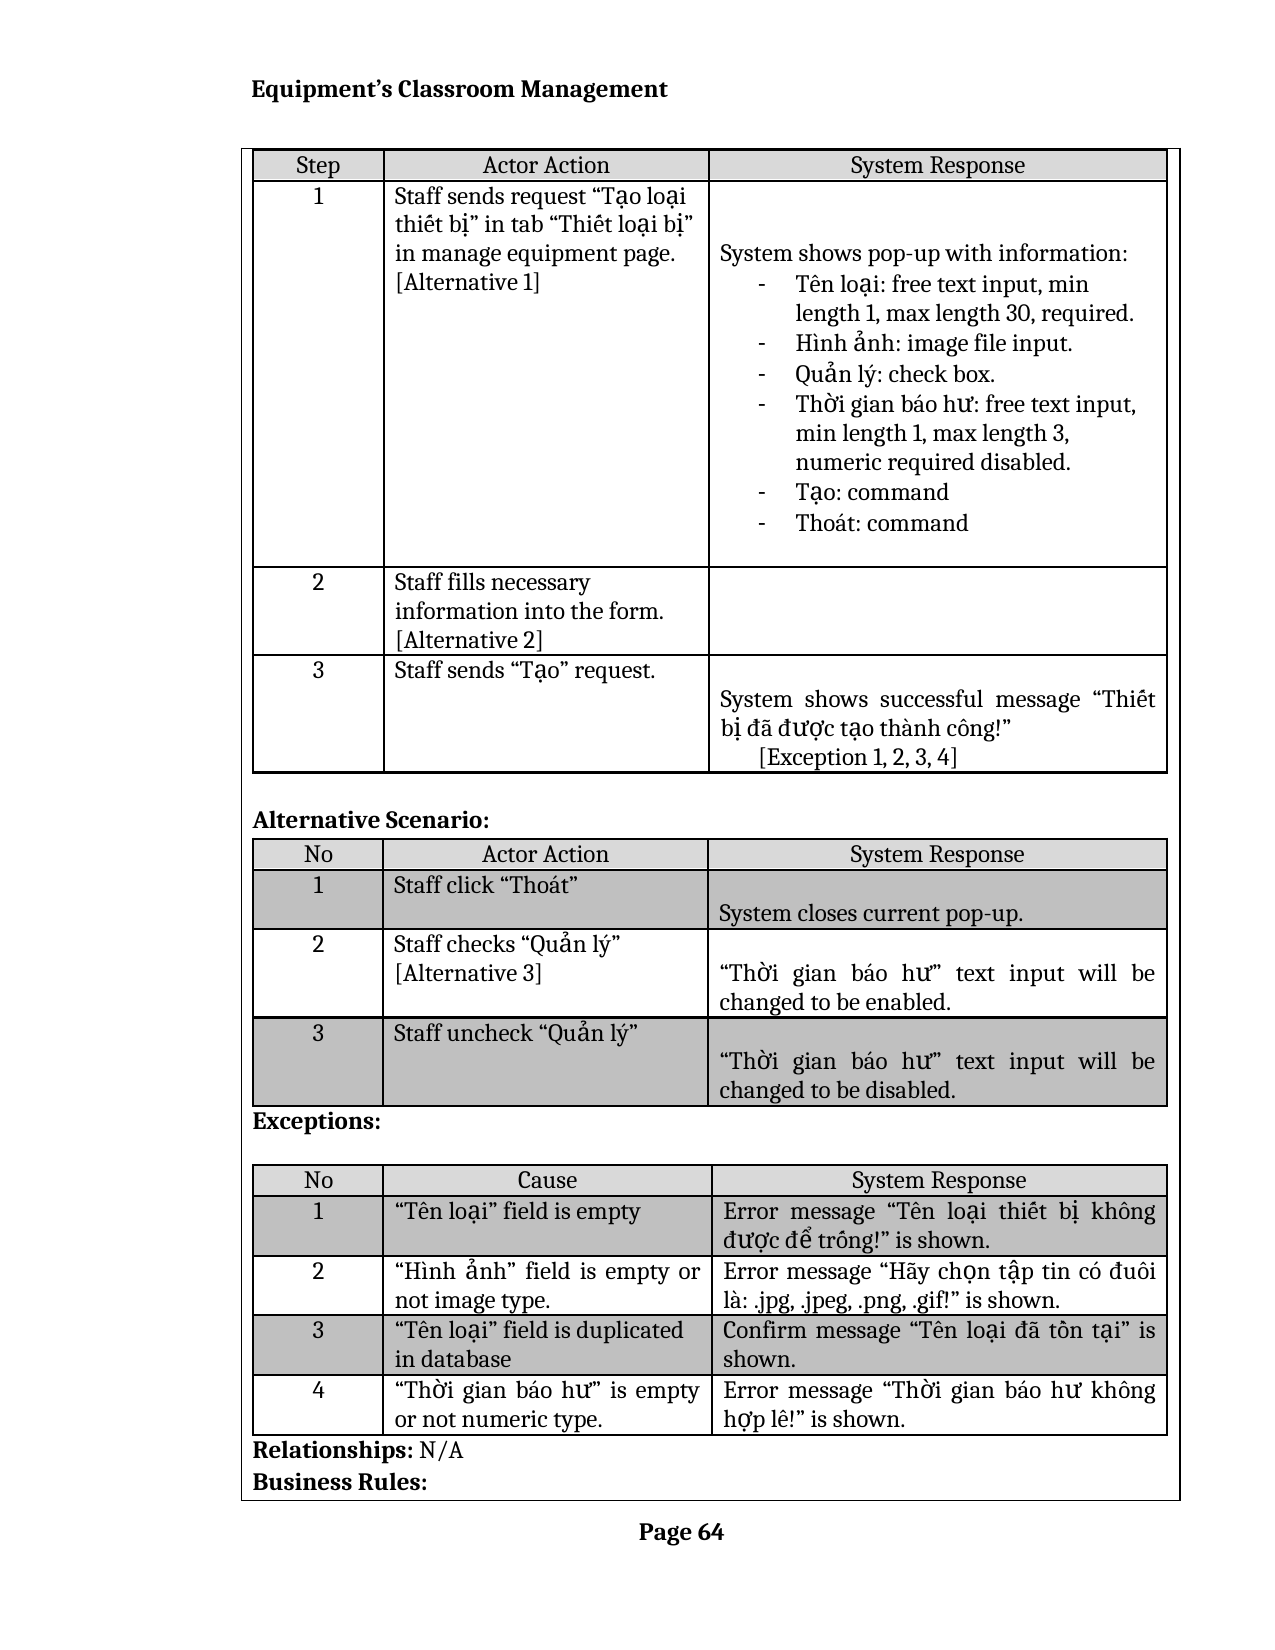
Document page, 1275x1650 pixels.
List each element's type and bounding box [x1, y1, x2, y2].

table_cell [242, 149, 1179, 1499]
